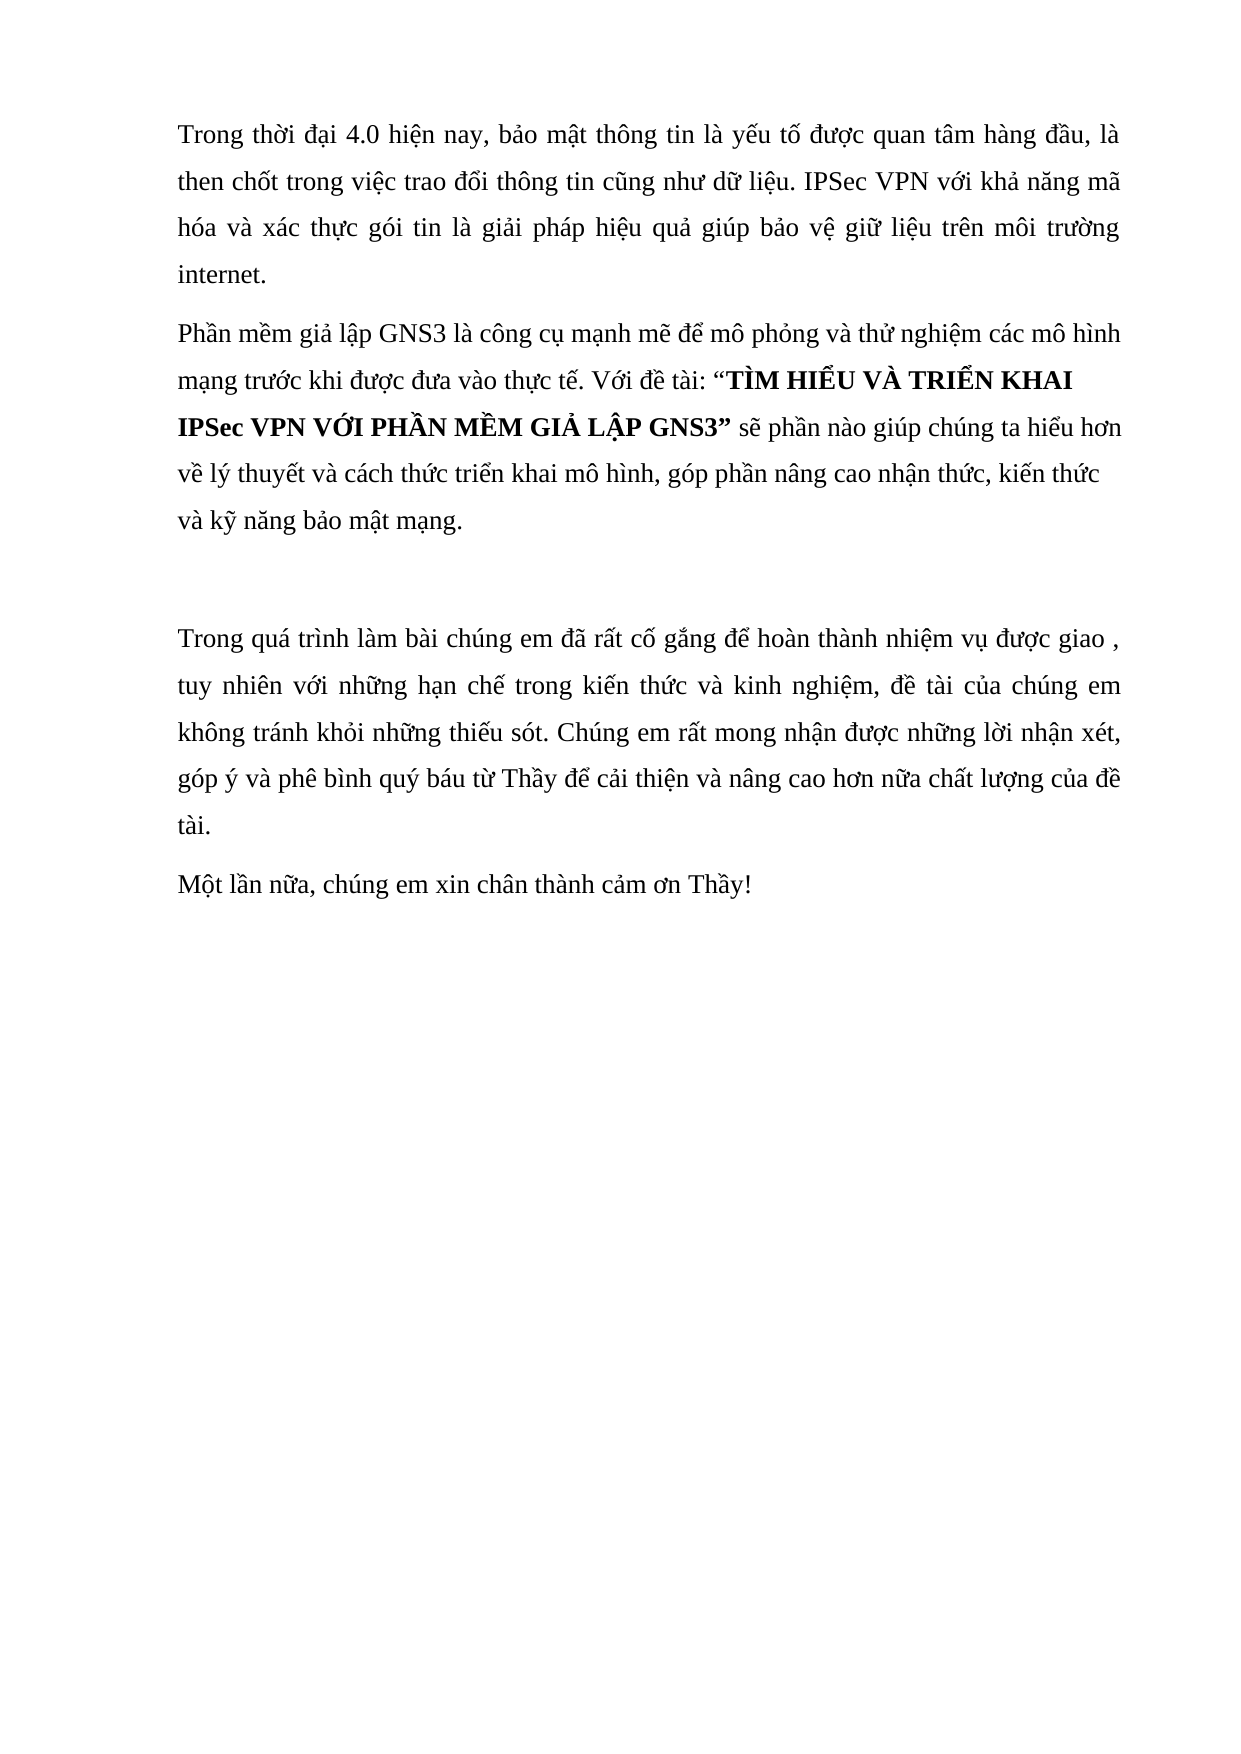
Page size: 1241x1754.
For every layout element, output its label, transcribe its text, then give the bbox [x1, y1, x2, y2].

text Trong quá trình làm bài chúng em đã rất cố gắng để hoàn thành nhiệm vụ được giao , tuy nhiên với những hạn chế trong kiến thức và kinh nghiệm, đề tài của chúng em không tránh khỏi những thiếu sót. Chúng em rất mong nhận được những lời nhận xét, góp ý và phê bình quý báu từ Thầy để cải thiện và nâng cao hơn nữa chất lượng của đề tài. [177, 622, 1122, 840]
text Trong thời đại 4.0 hiện nay, bảo mật thông tin là yếu tố được quan tâm hàng đầu, là then chốt trong việc trao đổi thông tin cũng như dữ liệu. IPSec VPN với khả năng mã hóa và xác thực gói tin là giải pháp hiệu quả giúp bảo vệ giữ liệu trên môi trường internet. [177, 118, 1122, 289]
text Phần mềm giả lập GNS3 là công cụ mạnh mẽ để mô phỏng và thử nghiệm các mô hình mạng trước khi được đưa vào thực tế. Với đề tài: “TÌM HIỂU VÀ TRIỂN KHAI IPSec VPN VỚI PHẦN MỀM GIẢ LẬP GNS3” sẽ phần nào giúp chúng ta hiểu hơn về lý thuyết và cách thức triển khai mô hình, góp phần nâng cao nhận thức, kiến thức và kỹ năng bảo mật mạng. [177, 317, 1122, 535]
text Một lần nữa, chúng em xin chân thành cảm ơn Thầy! [177, 868, 1122, 899]
